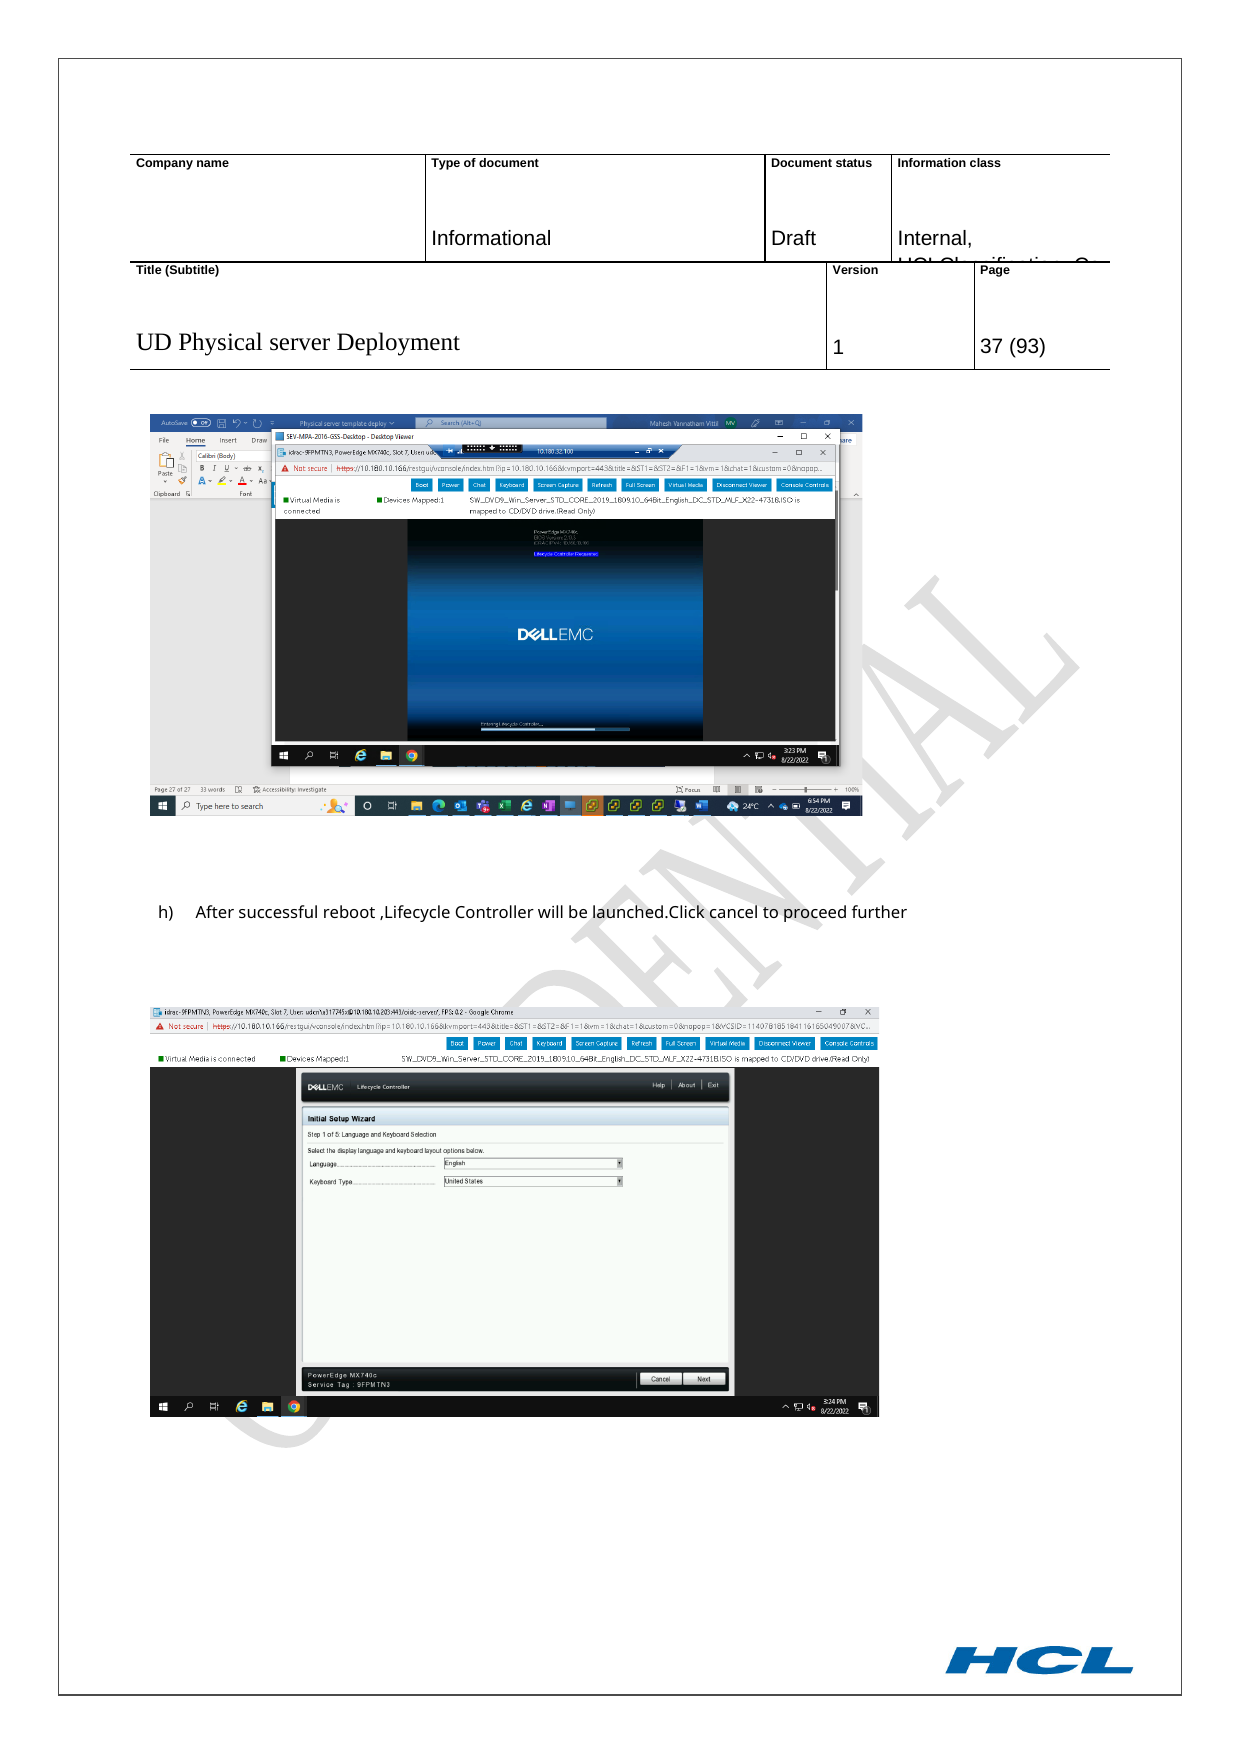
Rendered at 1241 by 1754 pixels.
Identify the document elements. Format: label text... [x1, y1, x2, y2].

picture [150, 414, 863, 816]
list After successful reboot ,Lifecycle Controller will be launched.Click cancel to proceed further [158, 900, 1090, 923]
picture [150, 1007, 880, 1417]
picture [940, 1646, 1135, 1677]
